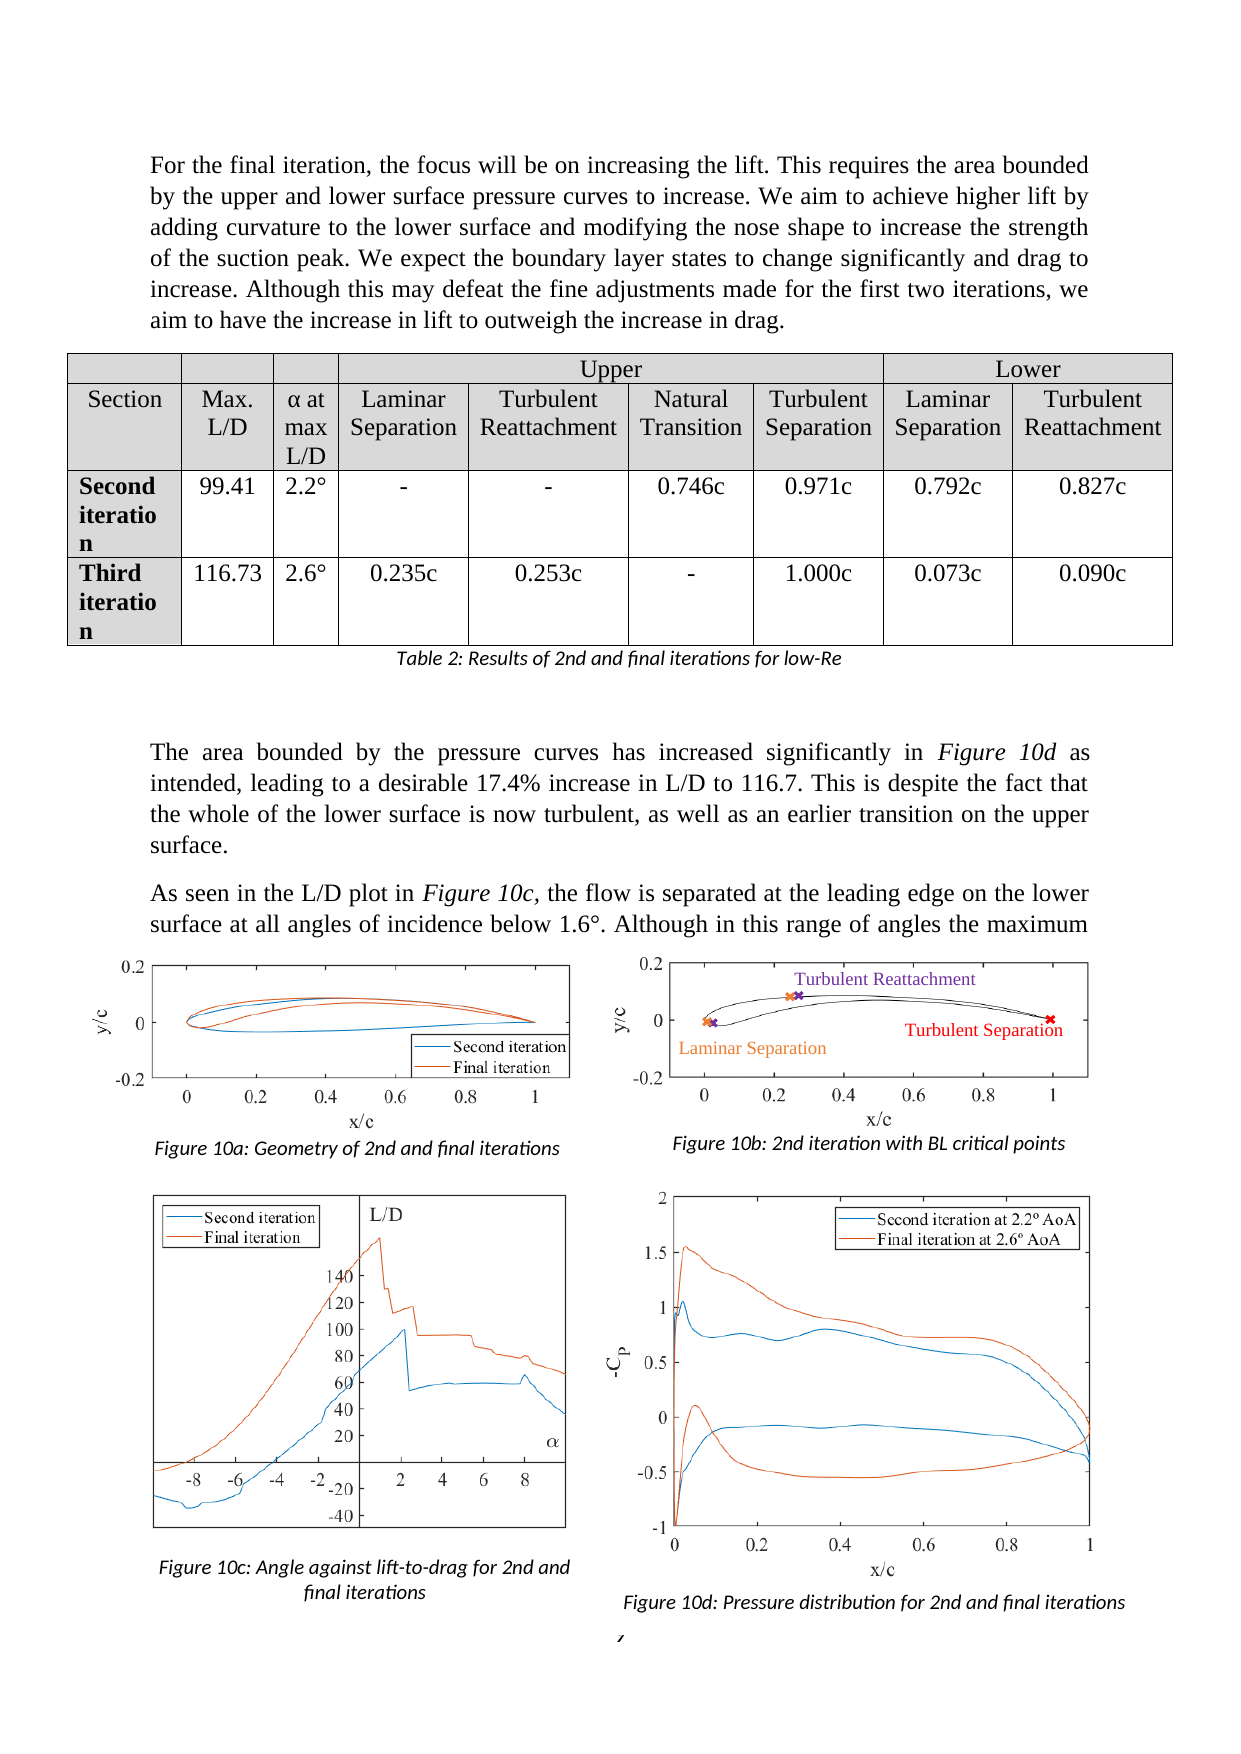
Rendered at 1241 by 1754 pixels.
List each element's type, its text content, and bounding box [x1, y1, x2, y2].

picture [91, 1165, 1141, 1580]
table_cell Laminar Separation [884, 384, 1012, 470]
table_cell Laminar Separation [339, 384, 468, 470]
table_cell 116.73 [182, 558, 273, 644]
table_cell 0.827c [1013, 471, 1172, 557]
table_cell 2.2° [274, 471, 338, 557]
table_cell Turbulent Reattachment [469, 384, 628, 470]
table_header [274, 354, 338, 383]
table_cell - [629, 558, 753, 644]
table_cell - [469, 471, 628, 557]
table_cell α at max L/D [274, 384, 338, 470]
table_cell Natural Transition [629, 384, 753, 470]
text For the final iteration, the focus will be on increasing the lift. This requires the area bounded by the upper and lower surface pressure curves to increase. We aim to achieve higher lift by adding curvature to the lower surface and modifying the nose shape to increase the strength of the suction peak. We expect the boundary layer states to change significantly and drag to increase. Although this may defeat the fine adjustments made for the first two iterations, we aim to have the increase in lift to outweigh the increase in drag. [150, 150, 1090, 334]
table_cell 99.41 [182, 471, 273, 557]
table_cell 0.792c [884, 471, 1012, 557]
table_cell 0.746c [629, 471, 753, 557]
table_cell Turbulent Reattachment [1013, 384, 1172, 470]
table_header Lower [884, 354, 1172, 383]
table_cell Max. L/D [182, 384, 273, 470]
text Table 2: Results of 2nd and final iterations for low-Re [150, 646, 1090, 671]
table_cell 0.971c [754, 471, 883, 557]
table_cell Second iteration [68, 471, 181, 557]
table_header Upper [339, 354, 883, 383]
text The area bounded by the pressure curves has increased significantly in Figure 10d as intended, leading to a desirable 17.4% increase in L/D to 116.7. This is despite the fact that the whole of the lower surface is now turbulent, as well as an earlier transition on the upper surface. [150, 737, 1090, 859]
table_cell Turbulent Separation [754, 384, 883, 470]
table_cell 0.090c [1013, 558, 1172, 644]
table_cell 0.073c [884, 558, 1012, 644]
table_cell - [339, 471, 468, 557]
picture [81, 949, 1124, 1132]
table_header [68, 354, 181, 383]
table_cell 0.235c [339, 558, 468, 644]
table_cell Third iteration [68, 558, 181, 644]
table_cell 2.6° [274, 558, 338, 644]
table_cell 0.253c [469, 558, 628, 644]
table_cell Section [68, 384, 181, 470]
table_header [182, 354, 273, 383]
text As seen in the L/D plot in Figure 10c, the flow is separated at the leading edge on the lower surface at all angles of incidence below 1.6°. Although in this range of angles the maximum L/D is high, we must disregard these results as early separation means the results are invalid. Above 1.6° the flow reattaches as a turbulent boundary layer on the lower surface and the boundary layer conditions remain similar until the angle reaches 2.8°. Here there is a drop in L/D due to an earlier transition to turbulent on the upper surface leading to higher drag. As we keep increasing the angle of attack the transition point on the upper surface will move closer to the trailing edge whereas the one on the lower surface will move towards the leading edge until we get to 8° at which the flow over the lower surface will be completely laminar. Lastly, at 12° the aerofoil stalls as the point of turbulent separation moves upstream. [150, 878, 1090, 938]
table_cell 1.000c [754, 558, 883, 644]
